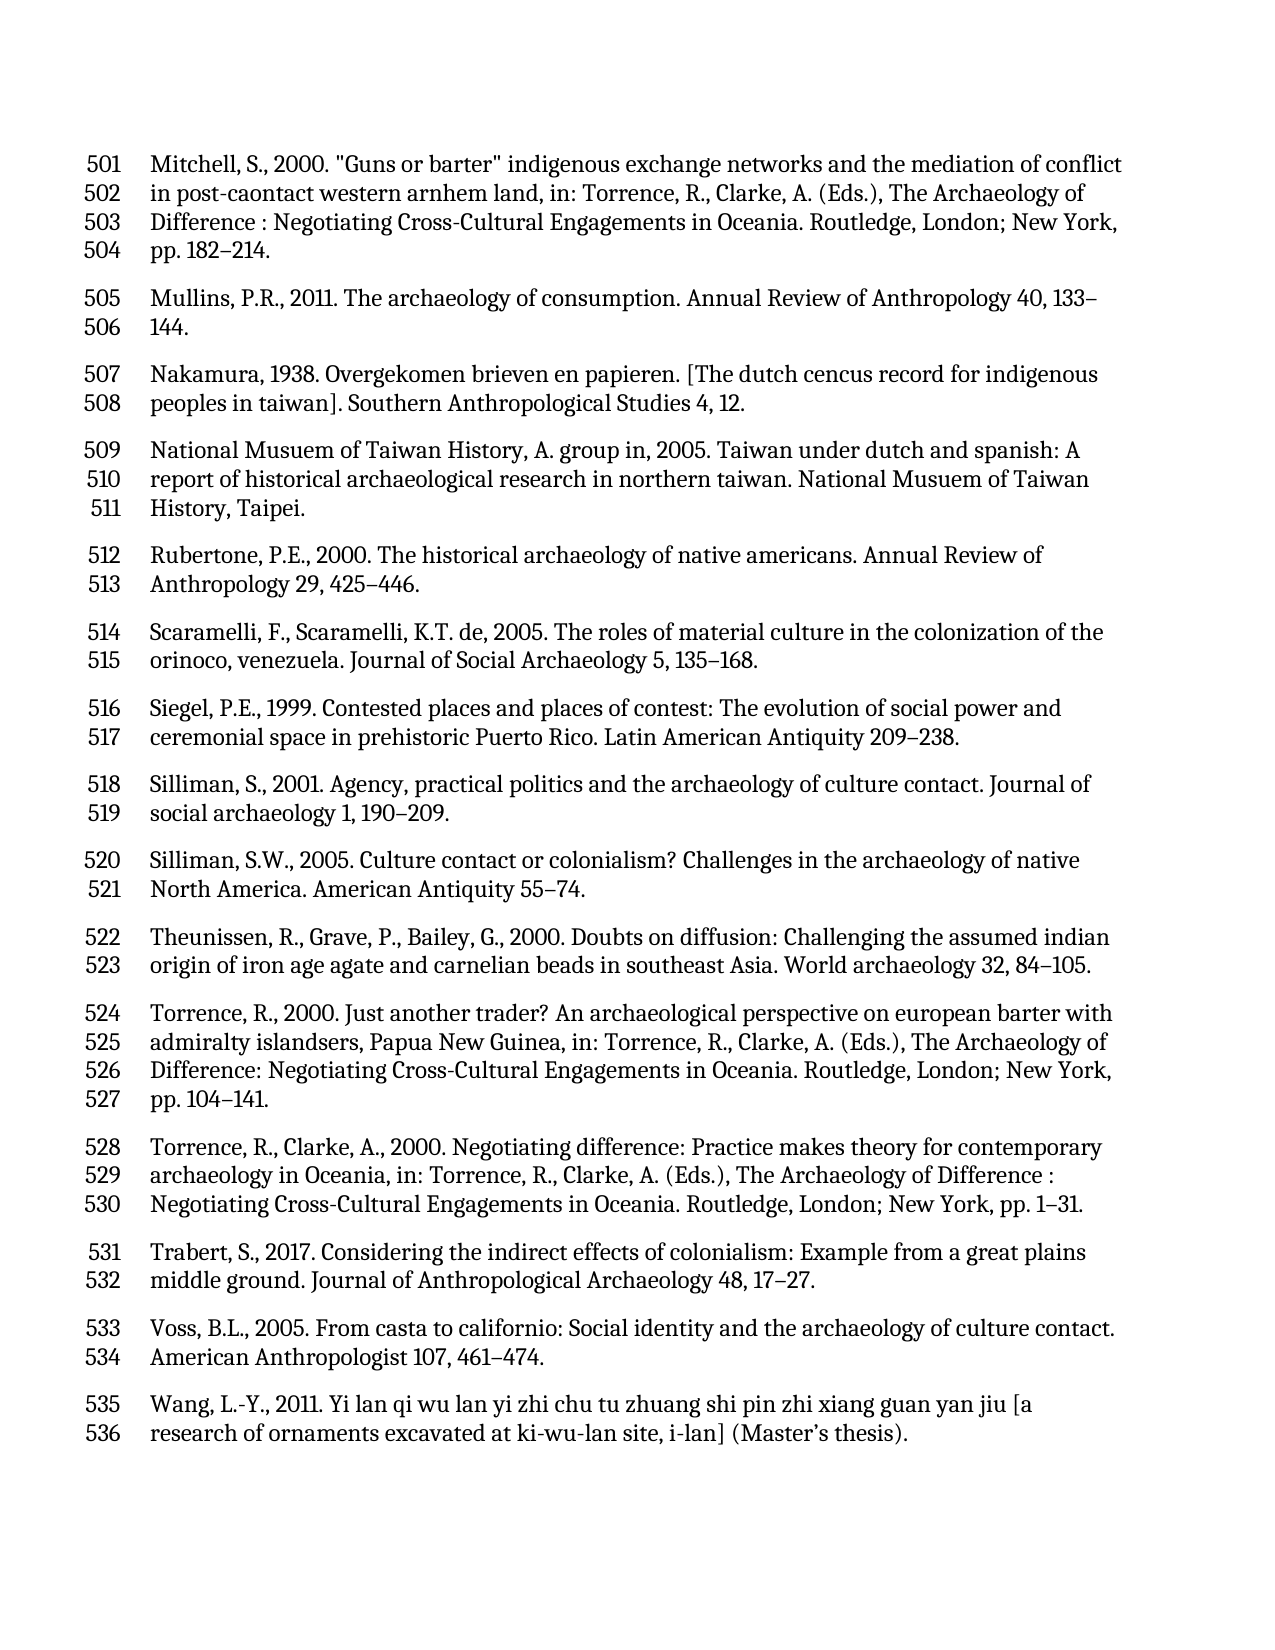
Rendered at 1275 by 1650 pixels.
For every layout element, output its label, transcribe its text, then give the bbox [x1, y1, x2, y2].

text Mitchell, S., 2000. "Guns or barter" indigenous exchange networks and the mediation of conflict in post-caontact western arnhem land, in: Torrence, R., Clarke, A. (Eds.), The Archaeology of Difference : Negotiating Cross-Cultural Engagements in Oceania. Routledge, London; New York, pp. 182–214. [150, 150, 1125, 265]
text Nakamura, 1938. Overgekomen brieven en papieren. [The dutch cencus record for indigenous peoples in taiwan]. Southern Anthropological Studies 4, 12. [150, 360, 1125, 417]
text Rubertone, P.E., 2000. The historical archaeology of native americans. Annual Review of Anthropology 29, 425–446. [150, 541, 1125, 599]
text Trabert, S., 2017. Considering the indirect effects of colonialism: Example from a great plains middle ground. Journal of Anthropological Archaeology 48, 17–27. [150, 1237, 1125, 1295]
text Voss, B.L., 2005. From casta to californio: Social identity and the archaeology of culture contact. American Anthropologist 107, 461–474. [150, 1314, 1125, 1371]
text Wang, L.-Y., 2011. Yi lan qi wu lan yi zhi chu tu zhuang shi pin zhi xiang guan yan jiu [a research of ornaments excavated at ki-wu-lan site, i-lan] (Master’s thesis). [150, 1390, 1125, 1447]
text Silliman, S.W., 2005. Culture contact or colonialism? Challenges in the archaeology of native North America. American Antiquity 55–74. [150, 846, 1125, 904]
text Theunissen, R., Grave, P., Bailey, G., 2000. Doubts on diffusion: Challenging the assumed indian origin of iron age agate and carnelian beads in southeast Asia. World archaeology 32, 84–105. [150, 922, 1125, 980]
text Siegel, P.E., 1999. Contested places and places of contest: The evolution of social power and ceremonial space in prehistoric Puerto Rico. Latin American Antiquity 209–238. [150, 694, 1125, 751]
text Torrence, R., 2000. Just another trader? An archaeological perspective on european barter with admiralty islandsers, Papua New Guinea, in: Torrence, R., Clarke, A. (Eds.), The Archaeology of Difference: Negotiating Cross-Cultural Engagements in Oceania. Routledge, London; New York, pp. 104–141. [150, 999, 1125, 1114]
text Mullins, P.R., 2011. The archaeology of consumption. Annual Review of Anthropology 40, 133–144. [150, 284, 1125, 341]
text Torrence, R., Clarke, A., 2000. Negotiating difference: Practice makes theory for contemporary archaeology in Oceania, in: Torrence, R., Clarke, A. (Eds.), The Archaeology of Difference : Negotiating Cross-Cultural Engagements in Oceania. Routledge, London; New York, pp. 1–31. [150, 1132, 1125, 1219]
text Silliman, S., 2001. Agency, practical politics and the archaeology of culture contact. Journal of social archaeology 1, 190–209. [150, 770, 1125, 827]
text National Musuem of Taiwan History, A. group in, 2005. Taiwan under dutch and spanish: A report of historical archaeological research in northern taiwan. National Musuem of Taiwan History, Taipei. [150, 436, 1125, 522]
text Scaramelli, F., Scaramelli, K.T. de, 2005. The roles of material culture in the colonization of the orinoco, venezuela. Journal of Social Archaeology 5, 135–168. [150, 617, 1125, 675]
